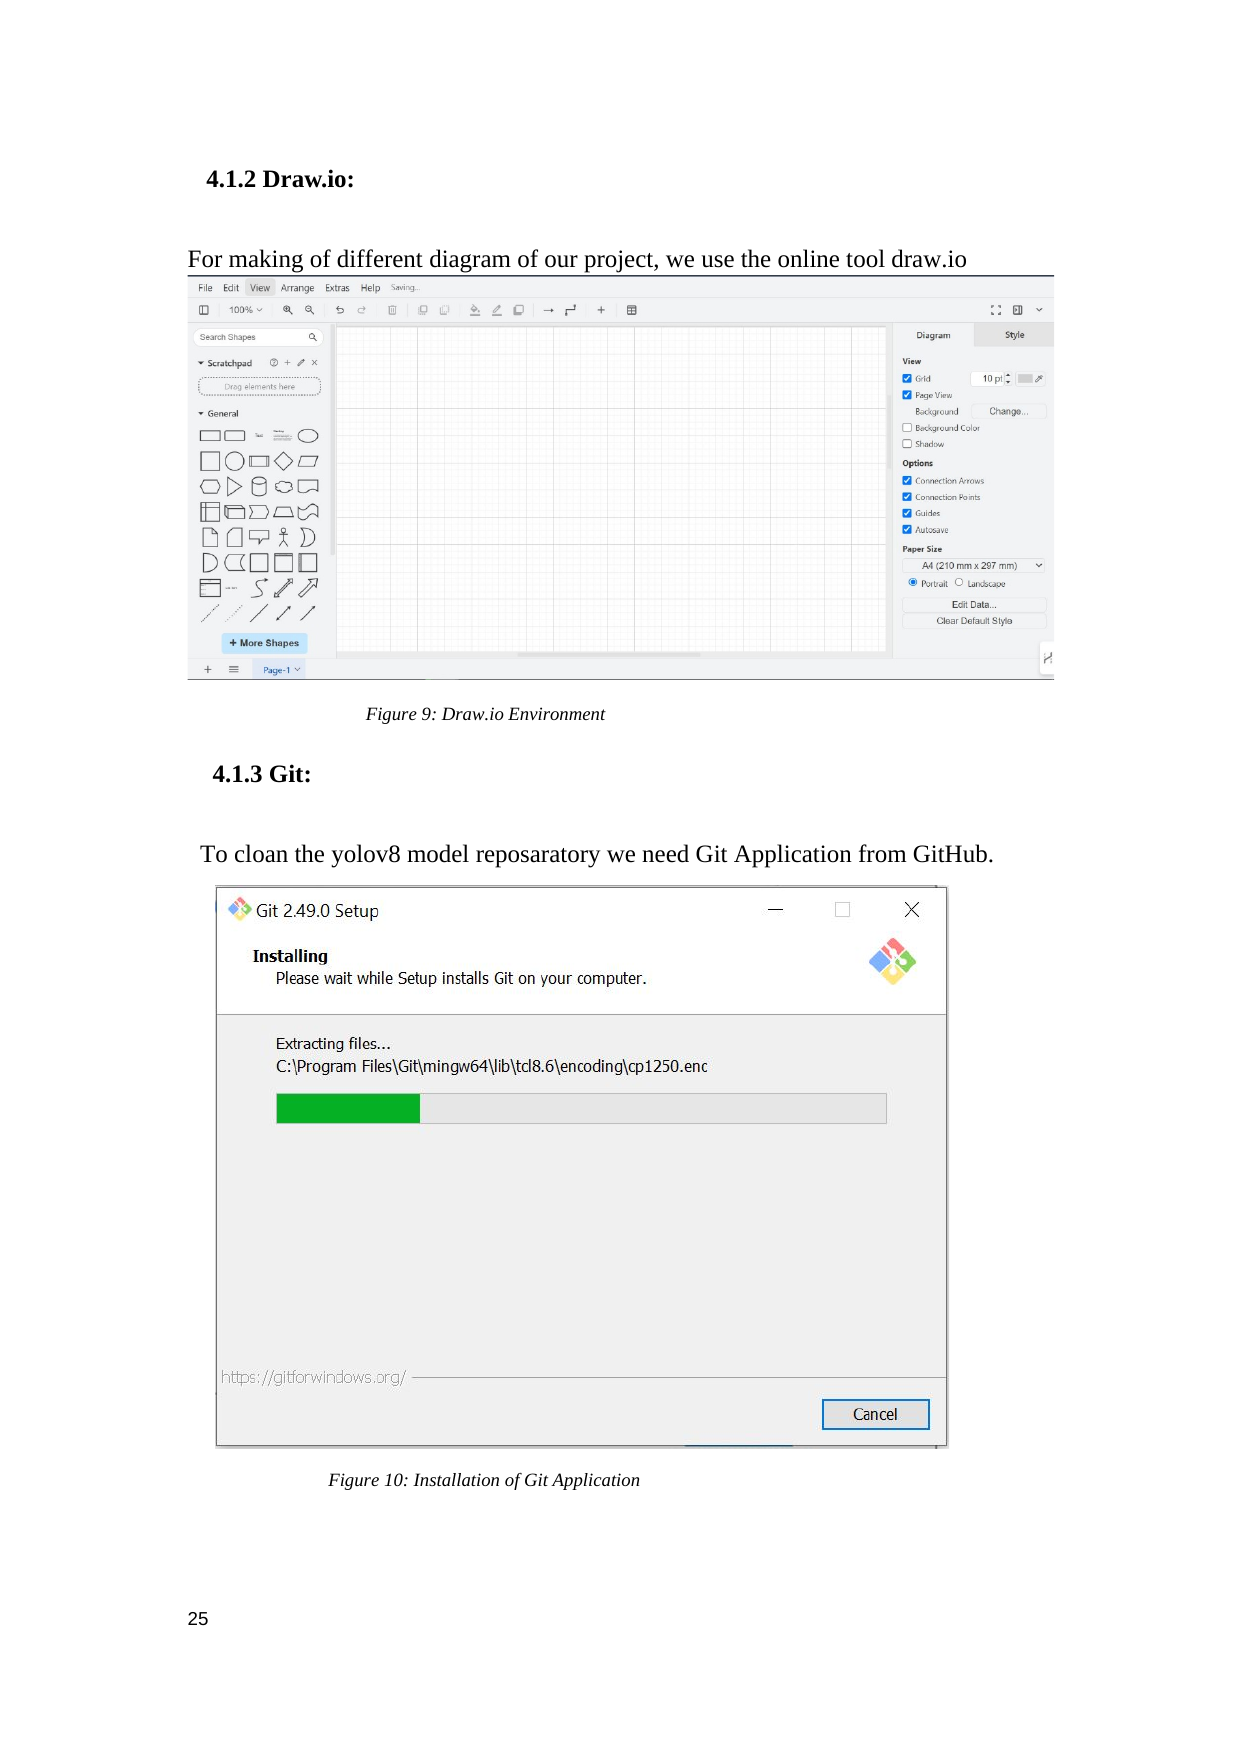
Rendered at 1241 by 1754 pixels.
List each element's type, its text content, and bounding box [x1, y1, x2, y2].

text Figure 10: Installation of Git Application [187, 1463, 1053, 1496]
text For making of different diagram of our project, we use the online tool draw.io [187, 242, 1053, 275]
text Figure 9: Draw.io Environment [187, 697, 1053, 730]
text To cloan the yolov8 model reposaratory we need Git Application from GitHub. [187, 838, 1053, 870]
subtitle 4.1.2 Draw.io: [206, 162, 1053, 194]
subtitle 4.1.3 Git: [206, 757, 1053, 789]
picture [215, 885, 950, 1449]
picture [187, 275, 1055, 680]
